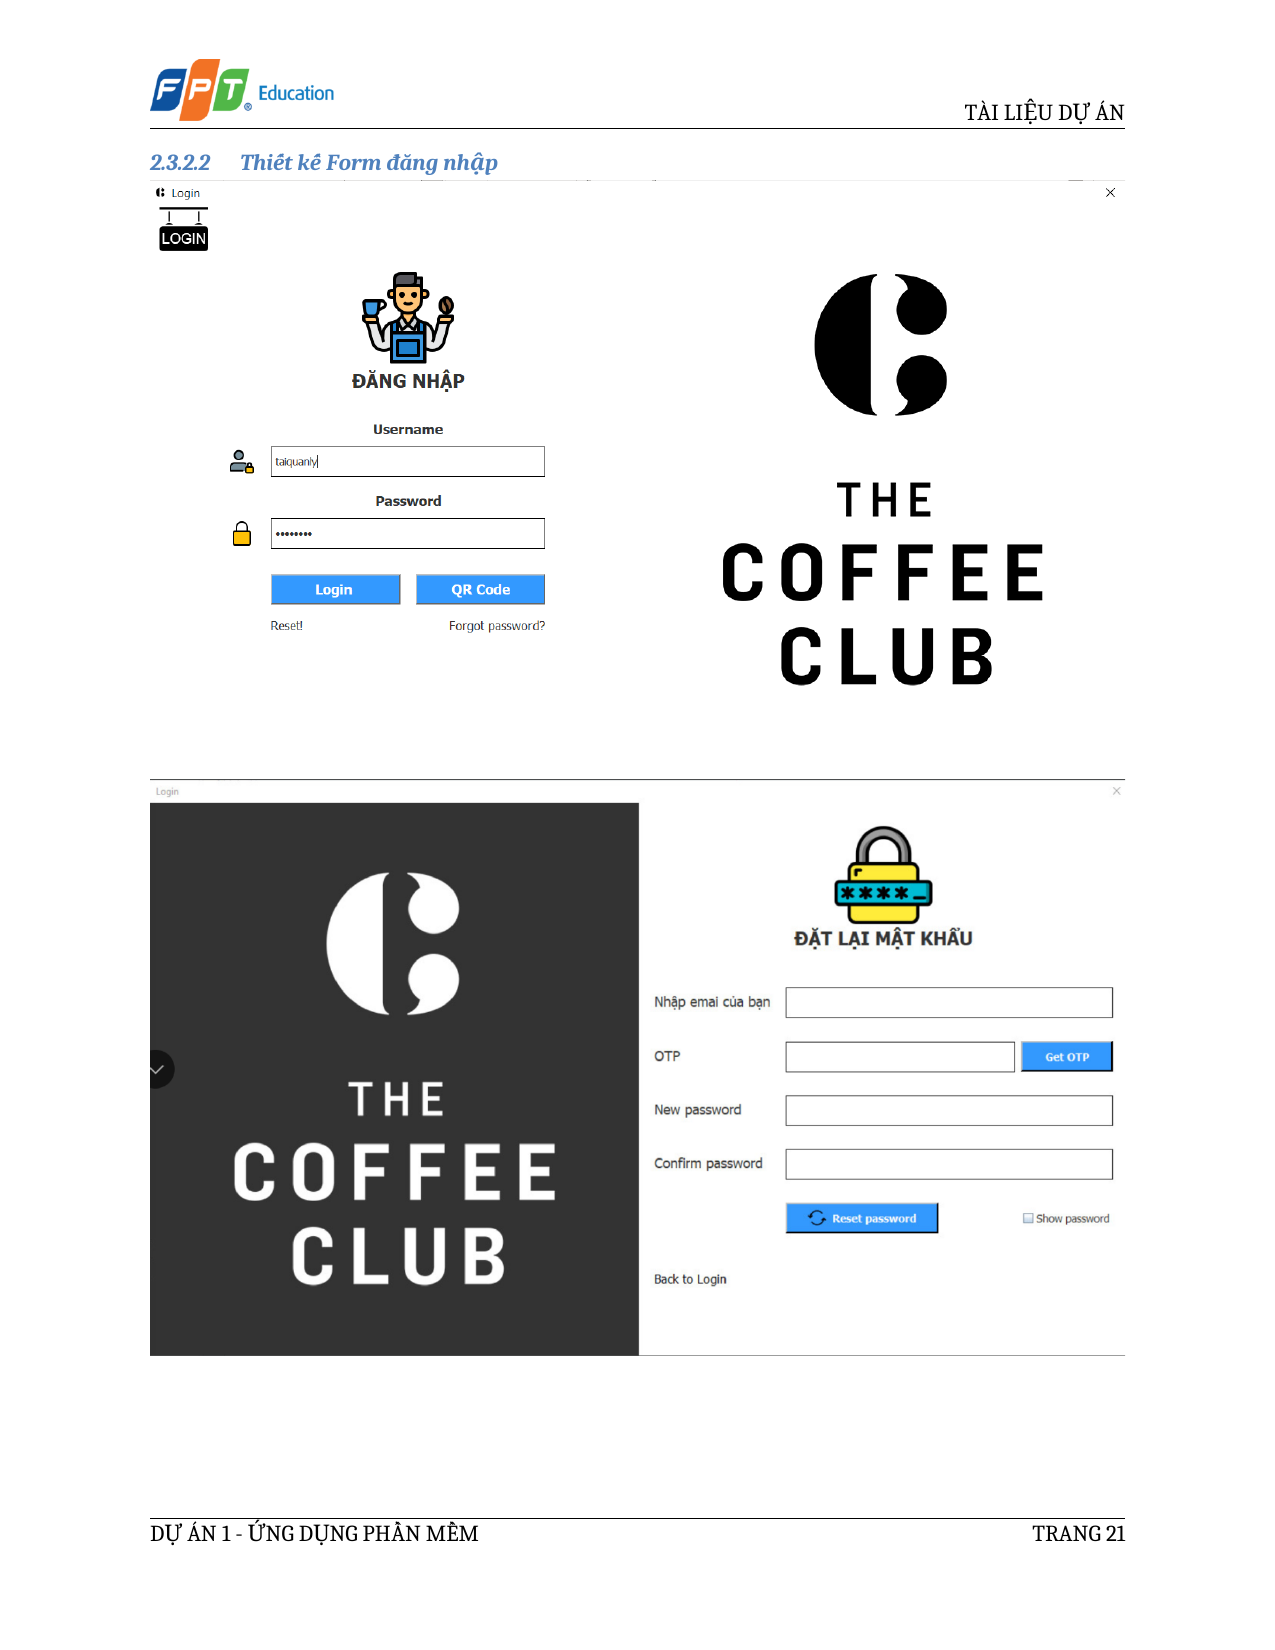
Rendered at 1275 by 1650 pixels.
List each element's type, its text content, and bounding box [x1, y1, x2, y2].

picture [150, 779, 1125, 1356]
subtitle Thiết kế Form đăng nhập [150, 150, 1125, 176]
picture [150, 180, 1125, 755]
picture [150, 59, 336, 121]
